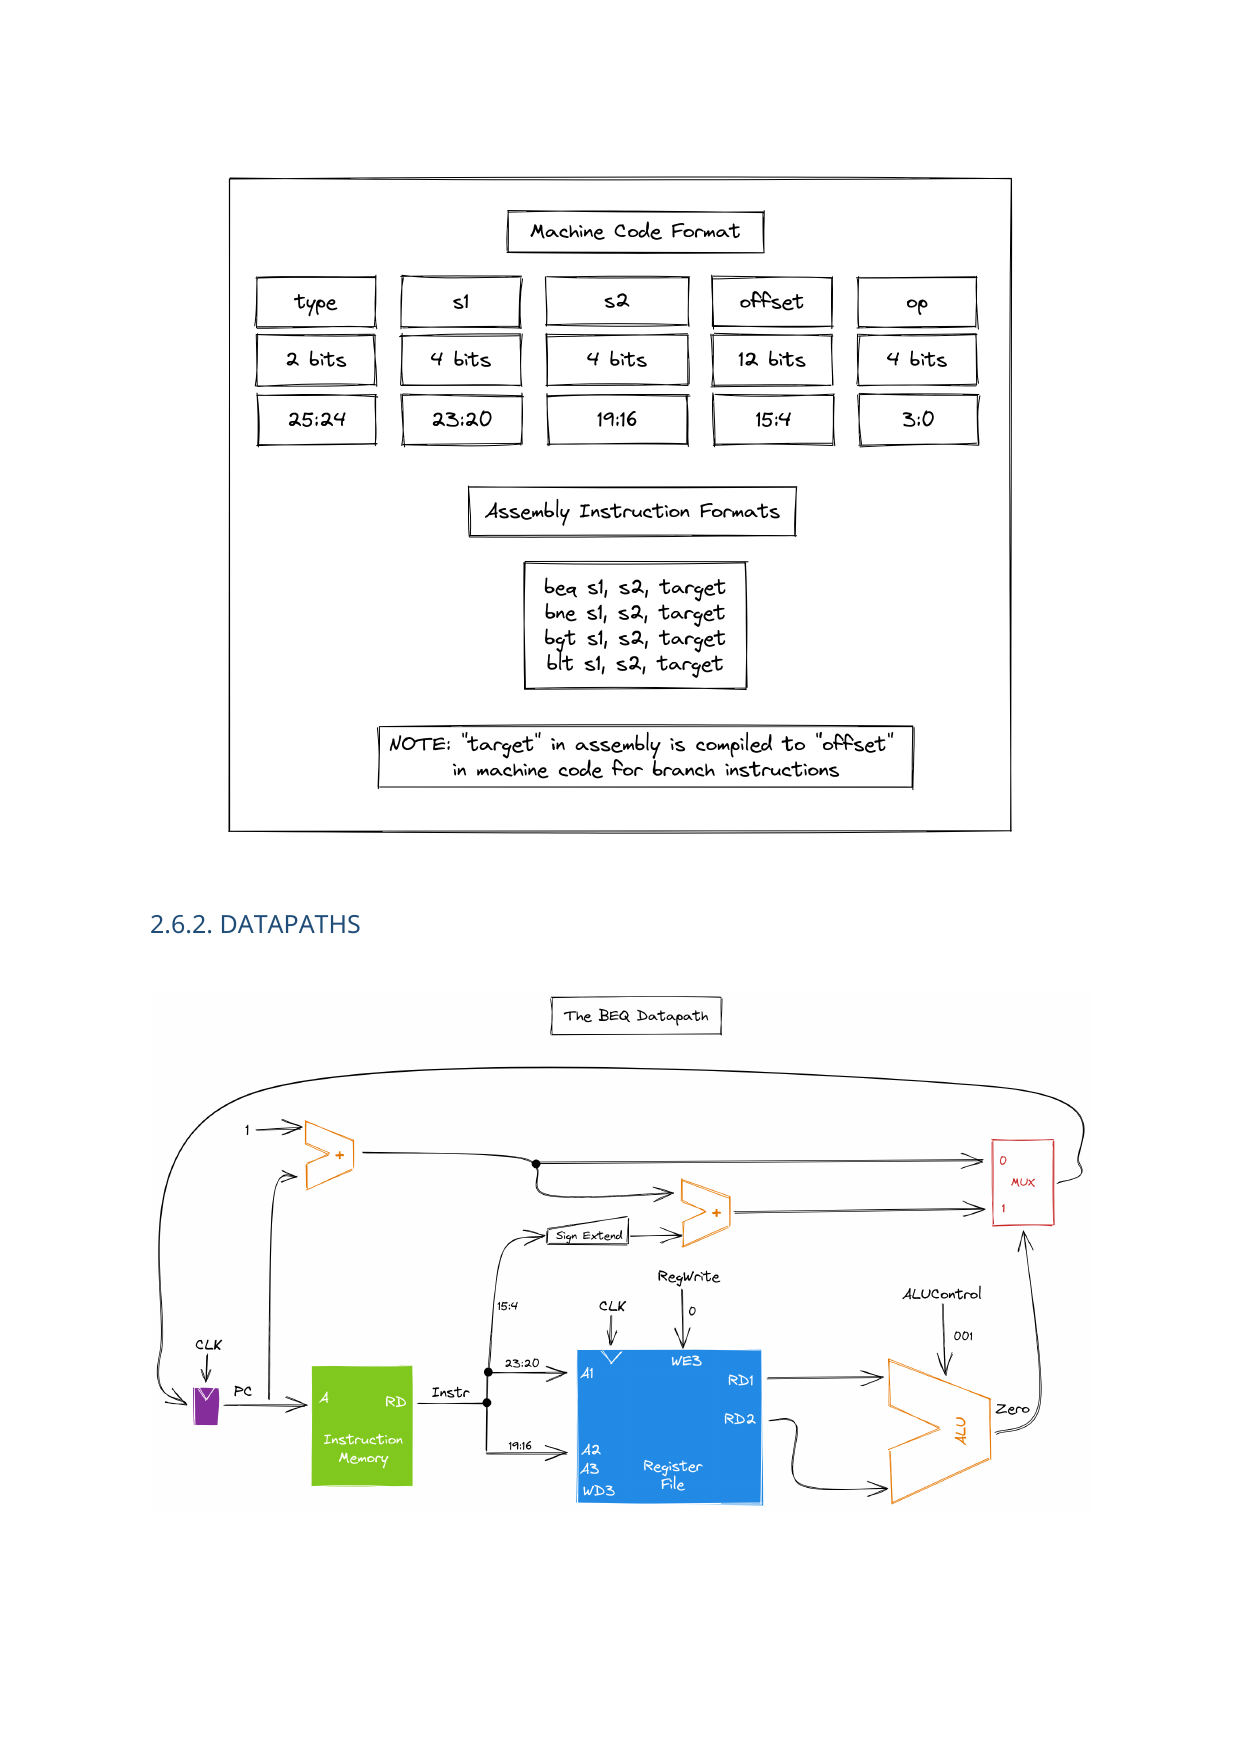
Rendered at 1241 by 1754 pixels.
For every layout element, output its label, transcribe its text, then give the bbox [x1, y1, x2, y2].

picture [219, 150, 1021, 841]
subtitle 2.6.2. DATAPATHS [150, 906, 1090, 941]
picture [150, 990, 1091, 1511]
